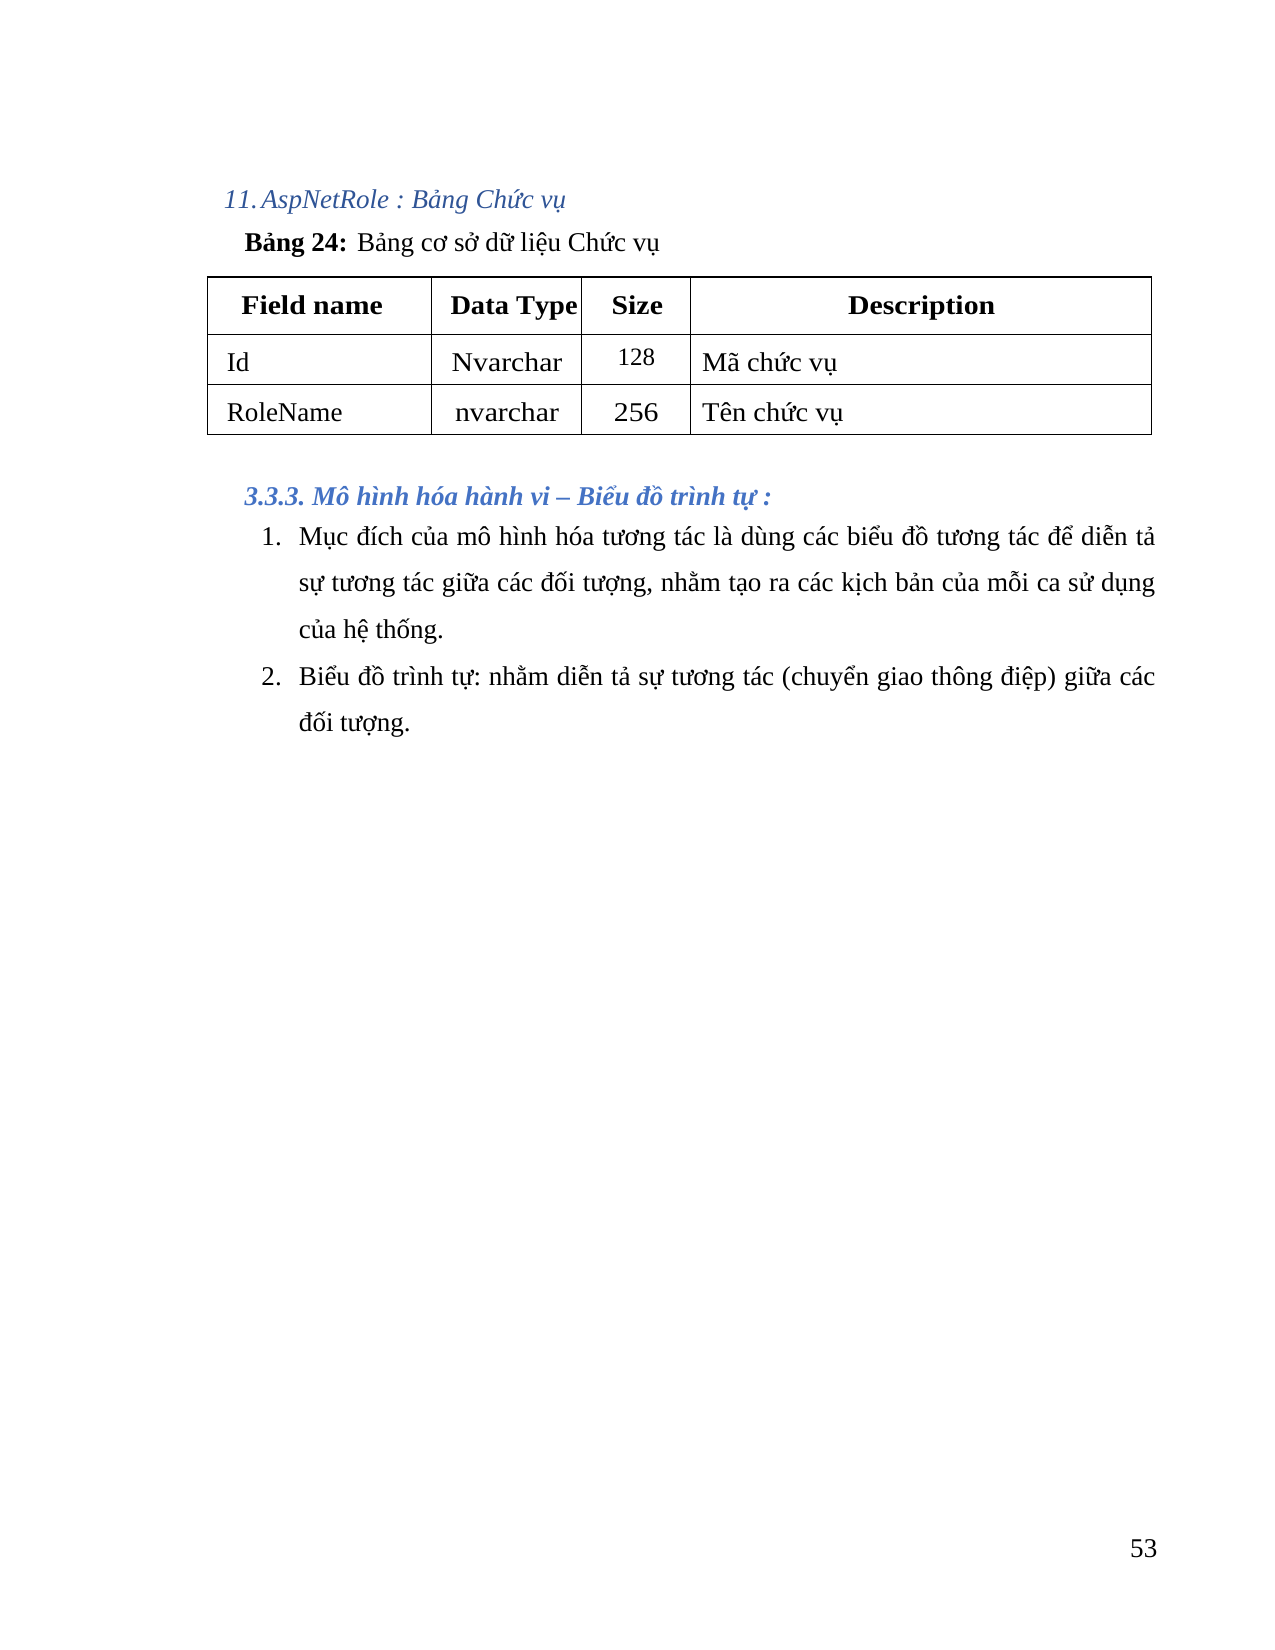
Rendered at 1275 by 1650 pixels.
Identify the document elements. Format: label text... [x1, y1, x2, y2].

table_cell nvarchar [432, 385, 581, 434]
table_cell 128 [582, 335, 690, 383]
table_cell Id [208, 335, 431, 383]
table_header Field name [208, 278, 431, 333]
table_cell Mã chức vụ [691, 335, 1151, 383]
table_header Size [582, 278, 690, 333]
table_cell Nvarchar [432, 335, 581, 383]
table_cell RoleName [208, 385, 431, 434]
table_header Description [691, 278, 1151, 333]
subtitle Bảng cơ sở dữ liệu Chức vụ [244, 227, 1157, 258]
list Mục đích của mô hình hóa tương tác là dùng các biểu đồ tương tác để diễn tả sự tương tác giữa các đối tượng, nhằm tạo ra các kịch bản của mỗi ca sử dụng của hệ thống. [261, 520, 1157, 644]
subtitle 3.3.3. Mô hình hóa hành vi – Biểu đồ trình tự : [244, 480, 1157, 511]
list Biểu đồ trình tự: nhằm diễn tả sự tương tác (chuyển giao thông điệp) giữa các đối tượng. [261, 660, 1157, 738]
table_cell 256 [582, 385, 690, 434]
subtitle AspNetRole : Bảng Chức vụ [224, 183, 1157, 214]
table_cell Tên chức vụ [691, 385, 1151, 434]
table_header Data Type [432, 278, 581, 333]
